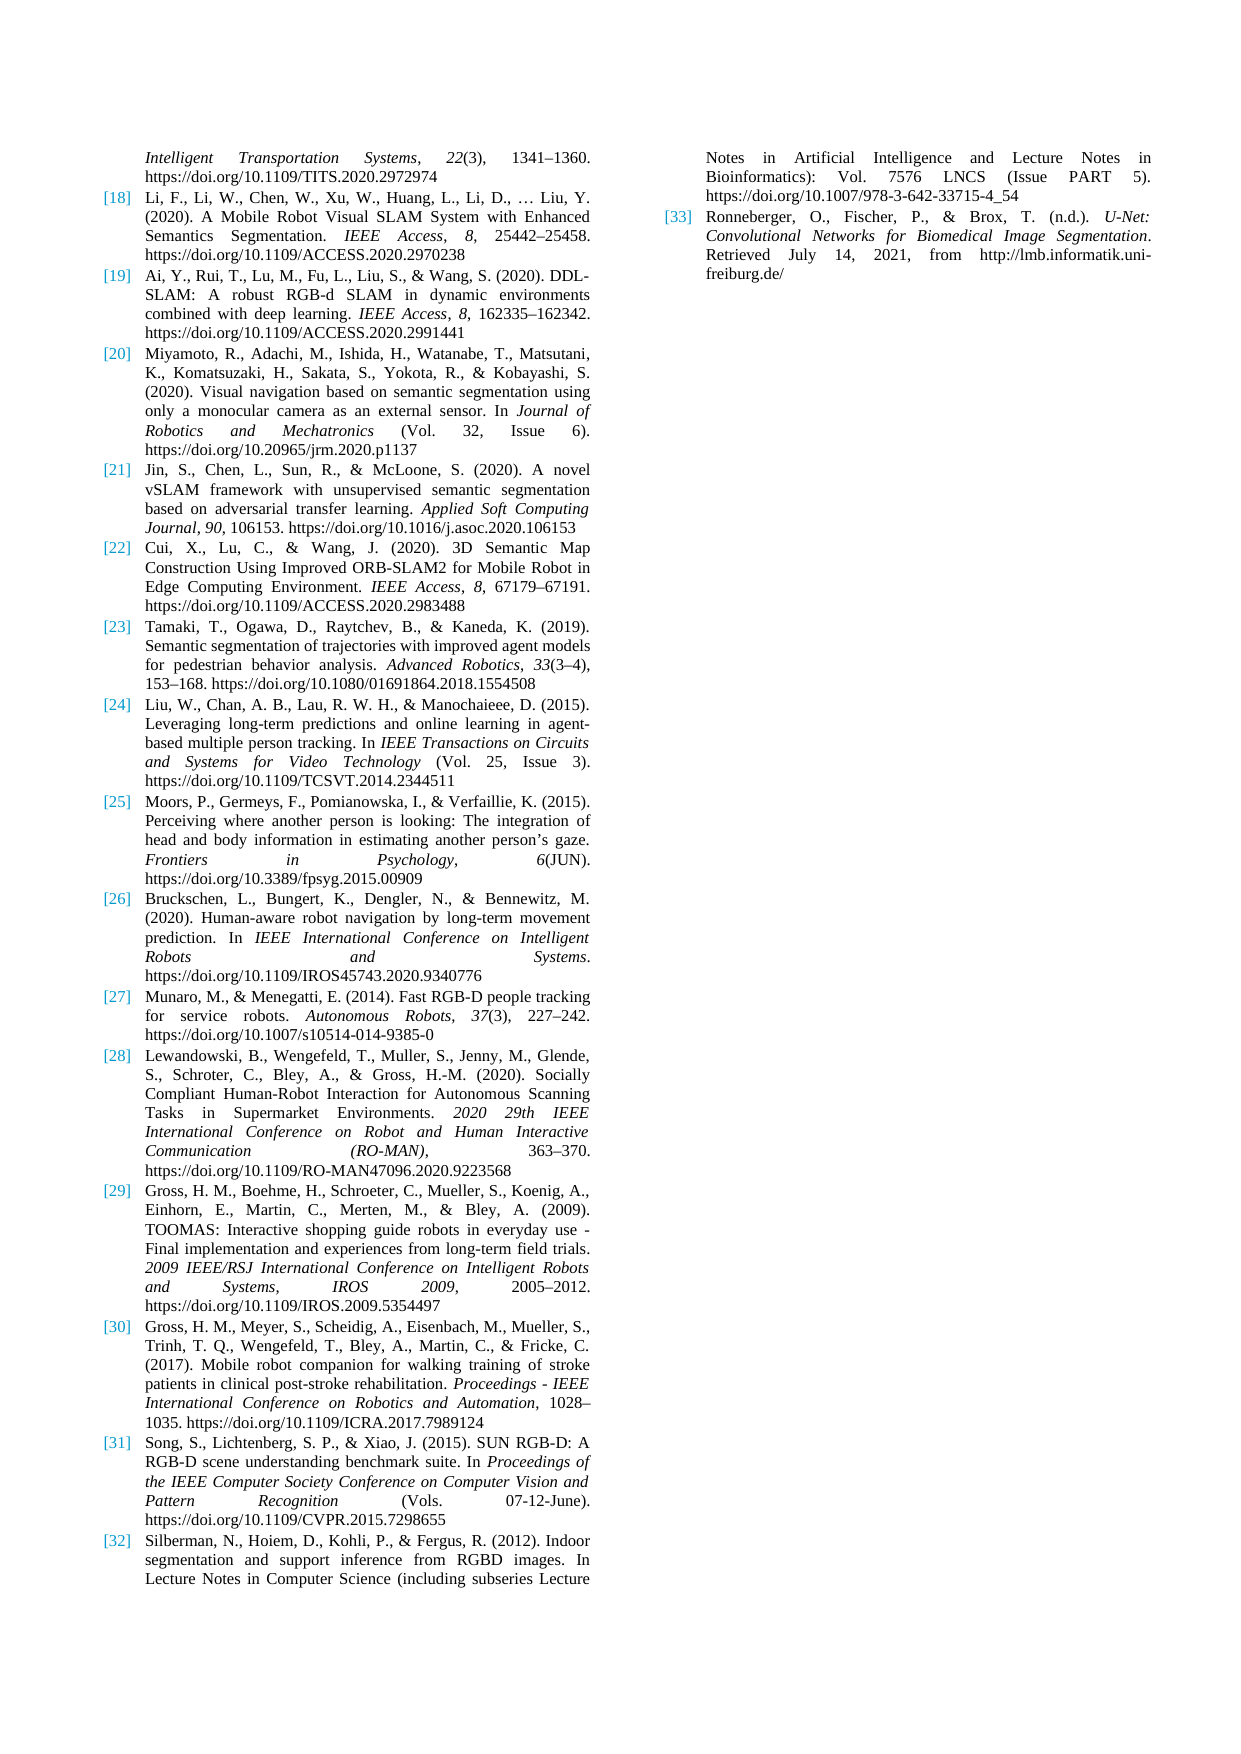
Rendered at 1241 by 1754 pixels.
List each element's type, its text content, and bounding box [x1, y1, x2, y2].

text Lewandowski, B., Wengefeld, T., Muller, S., Jenny, M., Glende, S., Schroter, C., Bley, A., & Gross, H.-M. (2020). Socially Compliant Human-Robot Interaction for Autonomous Scanning Tasks in Supermarket Environments. 2020 29th IEEE International Conference on Robot and Human Interactive Communication (RO-MAN), 363–370. https://doi.org/10.1109/RO-MAN47096.2020.9223568 [103, 1045, 591, 1179]
picture [679, 216, 686, 222]
picture [118, 991, 125, 1002]
picture [109, 1050, 115, 1059]
text Song, S., Lichtenberg, S. P., & Xiao, J. (2015). SUN RGB-D: A RGB-D scene understanding benchmark suite. In Proceedings of the IEEE Computer Society Conference on Computer Vision and Pattern Recognition (Vols. 07-12-June). https://doi.org/10.1109/CVPR.2015.7298655 [103, 1433, 591, 1529]
picture [118, 1050, 125, 1061]
text Ronneberger, O., Fischer, P., & Brox, T. (n.d.). U-Net: Convolutional Networks for Biomedical Image Segmentation. Retrieved July 14, 2021, from http://lmb.informatik.uni-freiburg.de/ [664, 207, 1152, 283]
picture [109, 991, 115, 1000]
picture [109, 348, 115, 357]
text Li, F., Li, W., Chen, W., Xu, W., Huang, L., Li, D., … Liu, Y. (2020). A Mobile Robot Visual SLAM System with Enhanced Semantics Segmentation. IEEE Access, 8, 25442–25458. https://doi.org/10.1109/ACCESS.2020.2970238 [103, 187, 591, 264]
picture [109, 621, 115, 630]
text Moors, P., Germeys, F., Pomianowska, I., & Verfaillie, K. (2015). Perceiving where another person is looking: The integration of head and body information in estimating another person’s gaze. Frontiers in Psychology, 6(JUN). https://doi.org/10.3389/fpsyg.2015.00909 [103, 792, 591, 888]
text Silberman, N., Hoiem, D., Kohli, P., & Fergus, R. (2012). Indoor segmentation and support inference from RGBD images. In Lecture Notes in Computer Science (including subseries Lecture Notes in Artificial Intelligence and Lecture Notes in Bioinformatics): Vol. 7576 LNCS (Issue PART 5). https://doi.org/10.1007/978-3-642-33715-4_54 [103, 1530, 591, 1588]
text Gross, H. M., Boehme, H., Schroeter, C., Mueller, S., Koenig, A., Einhorn, E., Martin, C., Merten, M., & Bley, A. (2009). TOOMAS: Interactive shopping guide robots in everyday use - Final implementation and experiences from long-term field trials. 2009 IEEE/RSJ International Conference on Intelligent Robots and Systems, IROS 2009, 2005–2012. https://doi.org/10.1109/IROS.2009.5354497 [103, 1181, 591, 1315]
text Miyamoto, R., Adachi, M., Ishida, H., Watanabe, T., Matsutani, K., Komatsuzaki, H., Sakata, S., Yokota, R., & Kobayashi, S. (2020). Visual navigation based on semantic segmentation using only a monocular camera as an external sensor. In Journal of Robotics and Mechatronics (Vol. 32, Issue 6). https://doi.org/10.20965/jrm.2020.p1137 [103, 344, 591, 459]
text Jin, S., Chen, L., Sun, R., & McLoone, S. (2020). A novel vSLAM framework with unsupervised semantic segmentation based on adversarial transfer learning. Applied Soft Computing Journal, 90, 106153. https://doi.org/10.1016/j.asoc.2020.106153 [103, 460, 591, 537]
text Cui, X., Lu, C., & Wang, J. (2020). 3D Semantic Map Construction Using Improved ORB-SLAM2 for Mobile Robot in Edge Computing Environment. IEEE Access, 8, 67179–67191. https://doi.org/10.1109/ACCESS.2020.2983488 [103, 538, 591, 615]
text Bruckschen, L., Bungert, K., Dengler, N., & Bennewitz, M. (2020). Human-aware robot navigation by long-term movement prediction. In IEEE International Conference on Intelligent Robots and Systems. https://doi.org/10.1109/IROS45743.2020.9340776 [103, 889, 591, 985]
picture [109, 464, 115, 473]
text Liu, W., Chan, A. B., Lau, R. W. H., & Manochaieee, D. (2015). Leveraging long-term predictions and online learning in agent-based multiple person tracking. In IEEE Transactions on Circuits and Systems for Video Technology (Vol. 25, Issue 3). https://doi.org/10.1109/TCSVT.2014.2344511 [103, 694, 591, 790]
text Tamaki, T., Ogawa, D., Raytchev, B., & Kaneda, K. (2019). Semantic segmentation of trajectories with improved agent models for pedestrian behavior analysis. Advanced Robotics, 33(3–4), 153–168. https://doi.org/10.1080/01691864.2018.1554508 [103, 616, 591, 693]
text Silberman, N., Hoiem, D., Kohli, P., & Fergus, R. (2012). Indoor segmentation and support inference from RGBD images. In Lecture Notes in Computer Science (including subseries Lecture Notes in Artificial Intelligence and Lecture Notes in Bioinformatics): Vol. 7576 LNCS (Issue PART 5). https://doi.org/10.1007/978-3-642-33715-4_54 [664, 148, 1152, 205]
picture [118, 192, 125, 203]
picture [109, 1185, 115, 1194]
picture [109, 699, 115, 708]
picture [117, 702, 124, 708]
picture [109, 893, 115, 902]
text Ai, Y., Rui, T., Lu, M., Fu, L., Liu, S., & Wang, S. (2020). DDL-SLAM: A robust RGB-d SLAM in dynamic environments combined with deep learning. IEEE Access, 8, 162335–162342. https://doi.org/10.1109/ACCESS.2020.2991441 [103, 266, 591, 342]
text Gross, H. M., Meyer, S., Scheidig, A., Eisenbach, M., Mueller, S., Trinh, T. Q., Wengefeld, T., Bley, A., Martin, C., & Fricke, C. (2017). Mobile robot companion for walking training of stroke patients in clinical post-stroke rehabilitation. Proceedings - IEEE International Conference on Robotics and Automation, 1028–1035. https://doi.org/10.1109/ICRA.2017.7989124 [103, 1317, 591, 1432]
picture [118, 626, 125, 632]
picture [118, 796, 125, 807]
text Munaro, M., & Menegatti, E. (2014). Fast RGB-D people tracking for service robots. Autonomous Robots, 37(3), 227–242. https://doi.org/10.1007/s10514-014-9385-0 [103, 986, 591, 1044]
picture [109, 796, 115, 805]
picture [109, 542, 115, 551]
